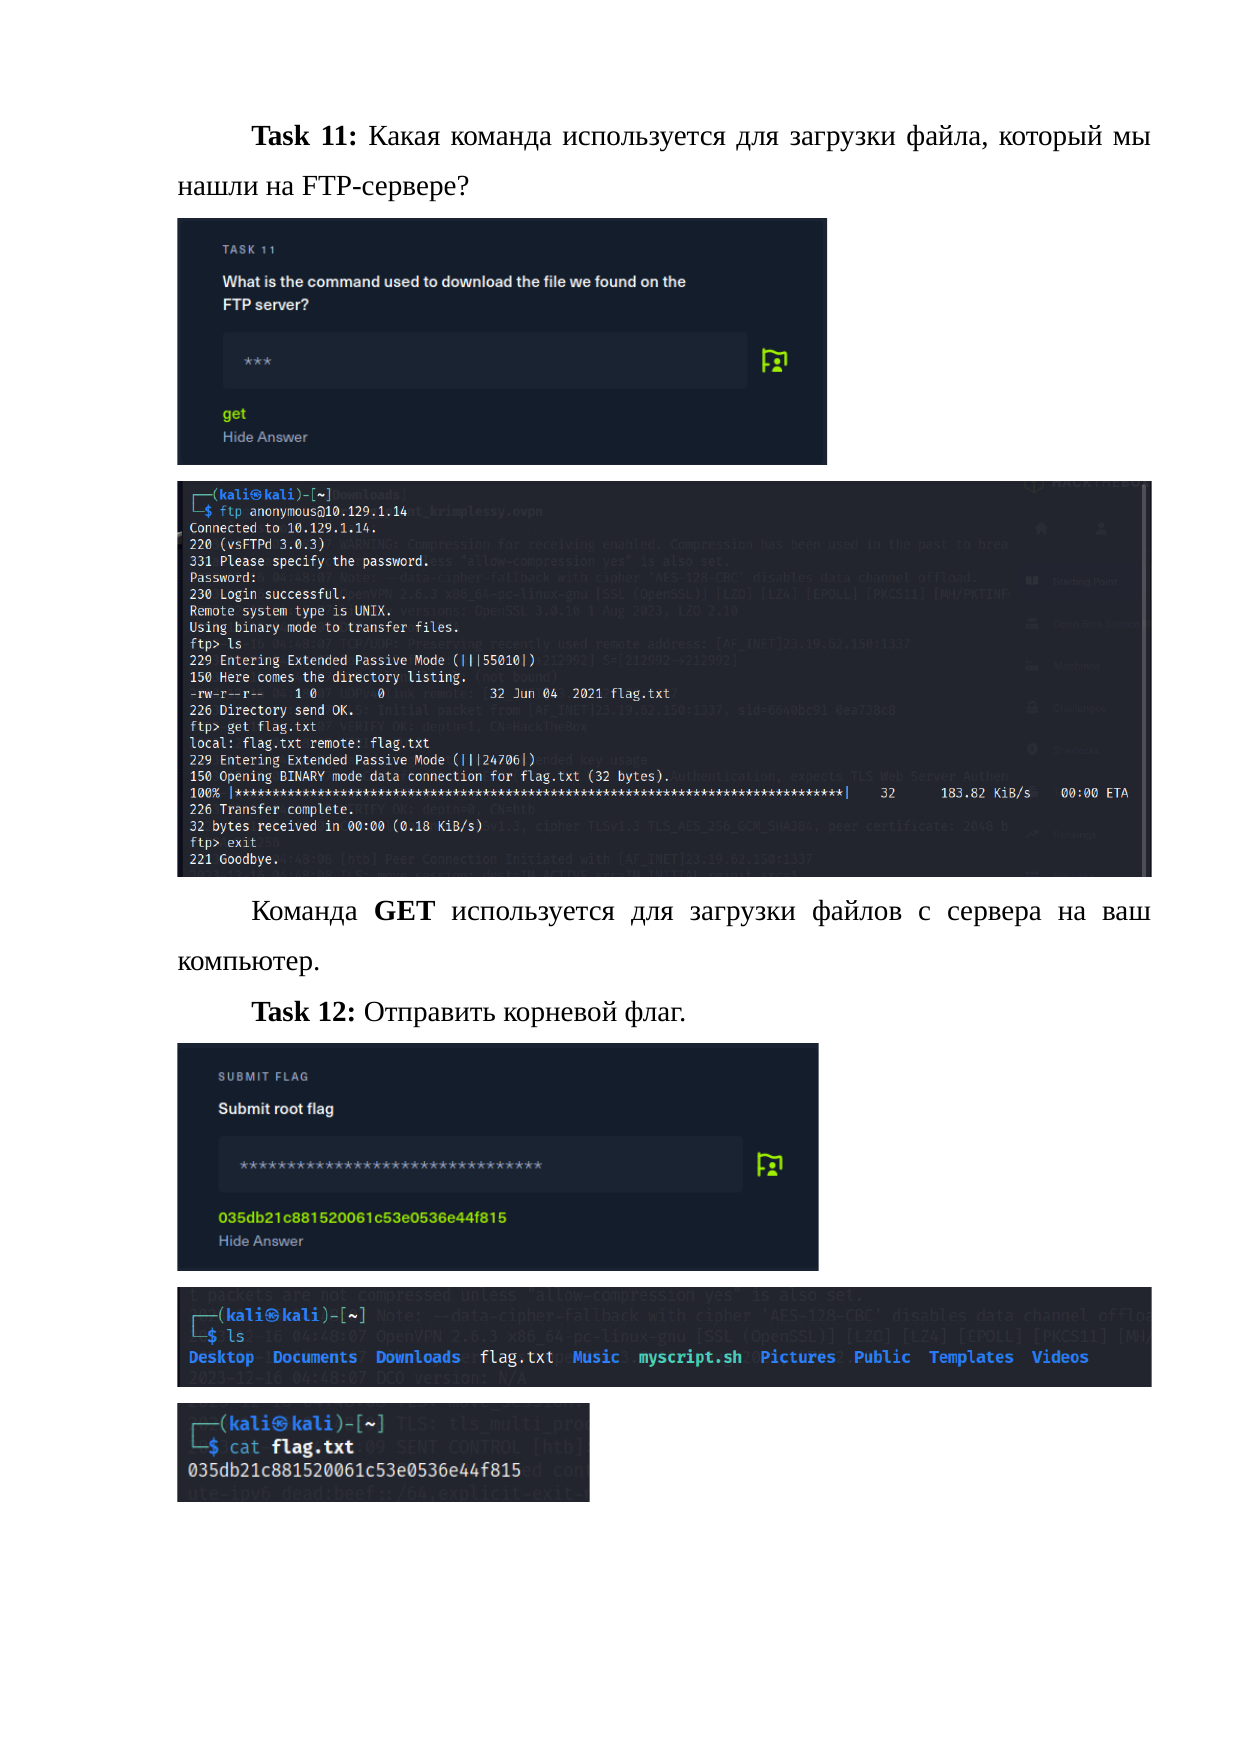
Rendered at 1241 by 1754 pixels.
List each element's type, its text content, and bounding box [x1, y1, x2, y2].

picture [177, 218, 828, 465]
text Команда GET используется для загрузки файлов с сервера на ваш компьютер. [177, 893, 1152, 977]
text Task 11: Какая команда используется для загрузки файла, который мы нашли на FTP-сервере? [177, 118, 1152, 202]
picture [177, 1403, 590, 1502]
picture [177, 1287, 1152, 1387]
picture [177, 1043, 819, 1271]
picture [177, 481, 1152, 877]
text Task 12: Отправить корневой флаг. [177, 994, 1152, 1027]
